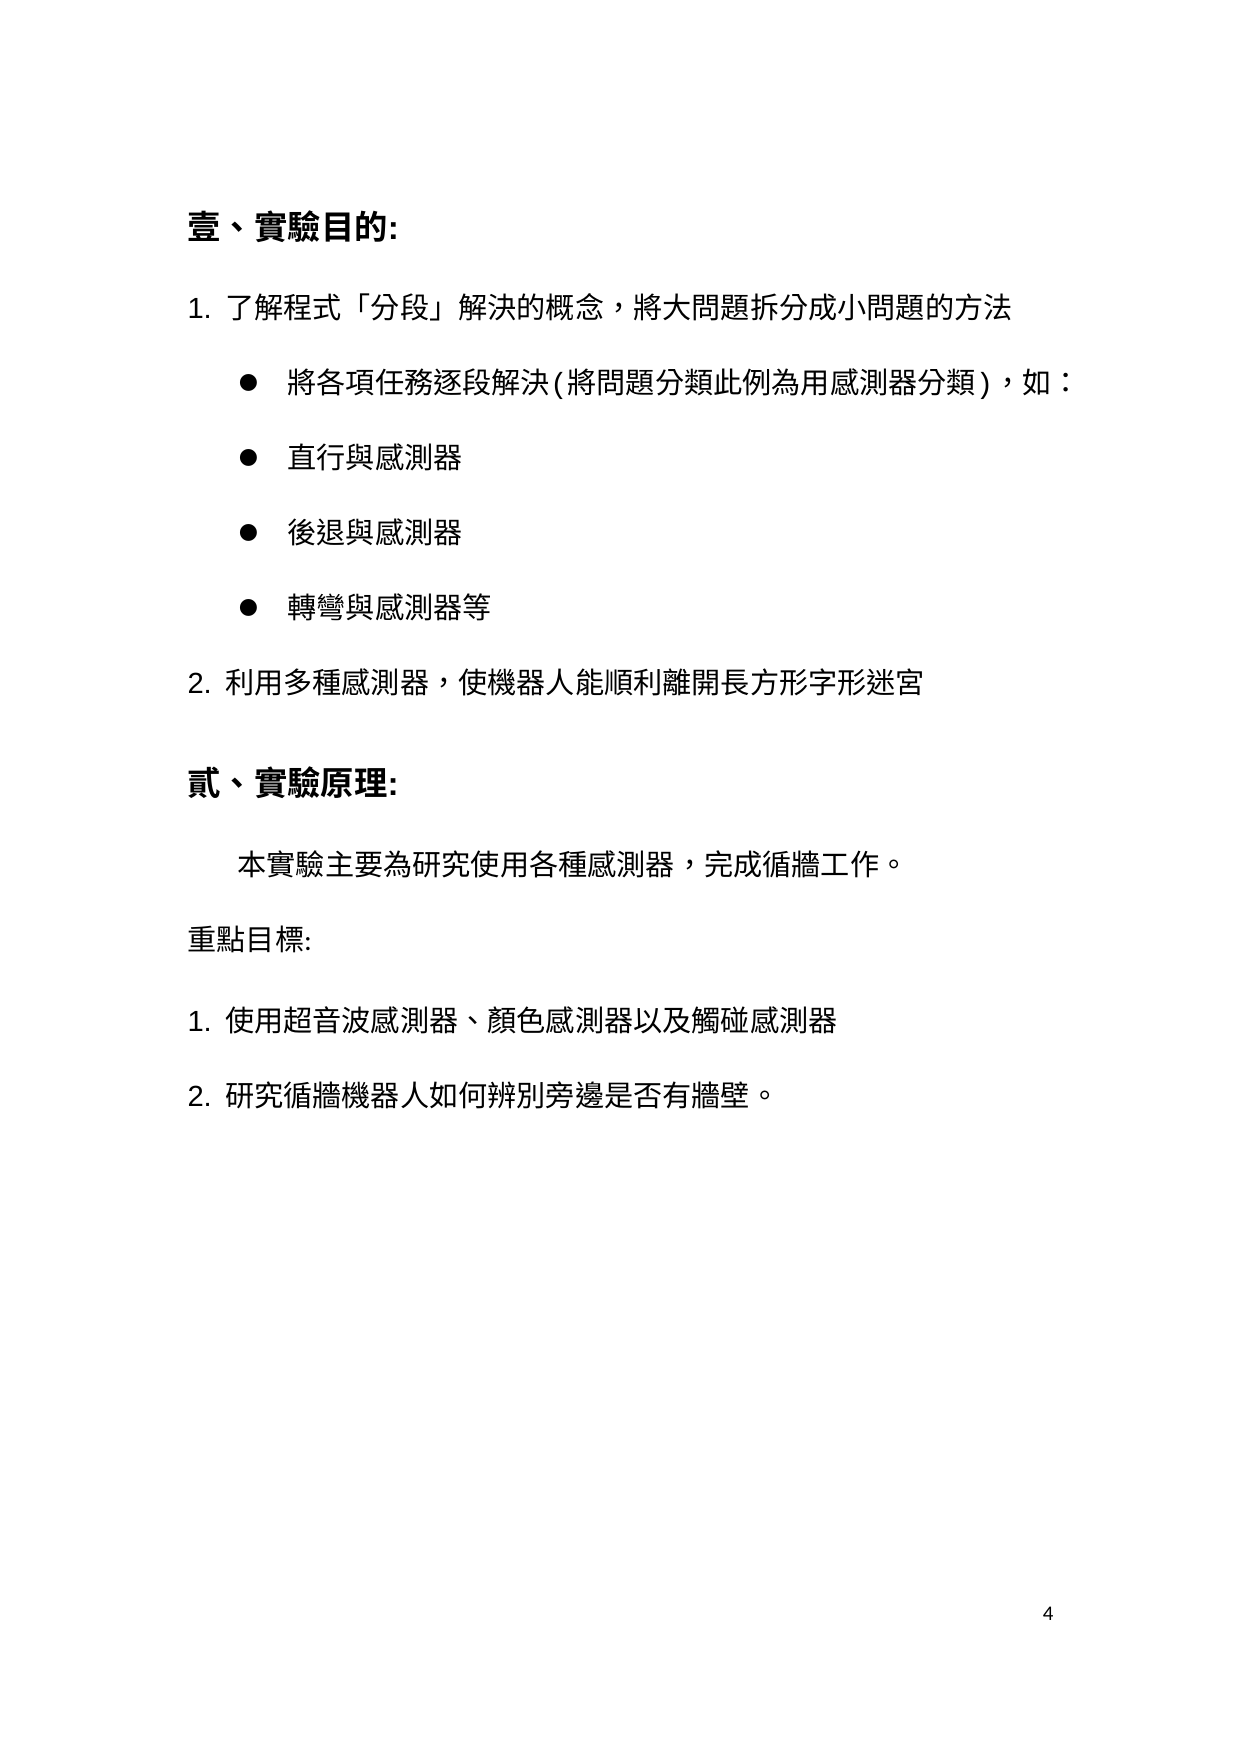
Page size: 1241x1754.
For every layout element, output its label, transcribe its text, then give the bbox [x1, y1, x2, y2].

list 了解程式「分段」解決的概念，將大問題拆分成小問題的方法 [187, 269, 1053, 344]
list 後退與感測器 [237, 494, 1053, 569]
list 使用超音波感測器、顏色感測器以及觸碰感測器 [187, 981, 1053, 1056]
list 利用多種感測器，使機器人能順利離開長方形字形迷宮 [187, 644, 1053, 719]
list 研究循牆機器人如何辨別旁邊是否有牆壁。 [187, 1056, 1053, 1131]
text 本實驗主要為研究使用各種感測器，完成循牆工作。 [187, 825, 1053, 900]
list 直行與感測器 [237, 419, 1053, 494]
list 將各項任務逐段解決(將問題分類此例為用感測器分類)，如： [237, 344, 1053, 419]
list 轉彎與感測器等 [237, 569, 1053, 644]
title 實驗目的: [187, 187, 1053, 262]
subtitle 重點目標: [187, 900, 1053, 975]
title 貳、實驗原理: [187, 744, 1053, 819]
